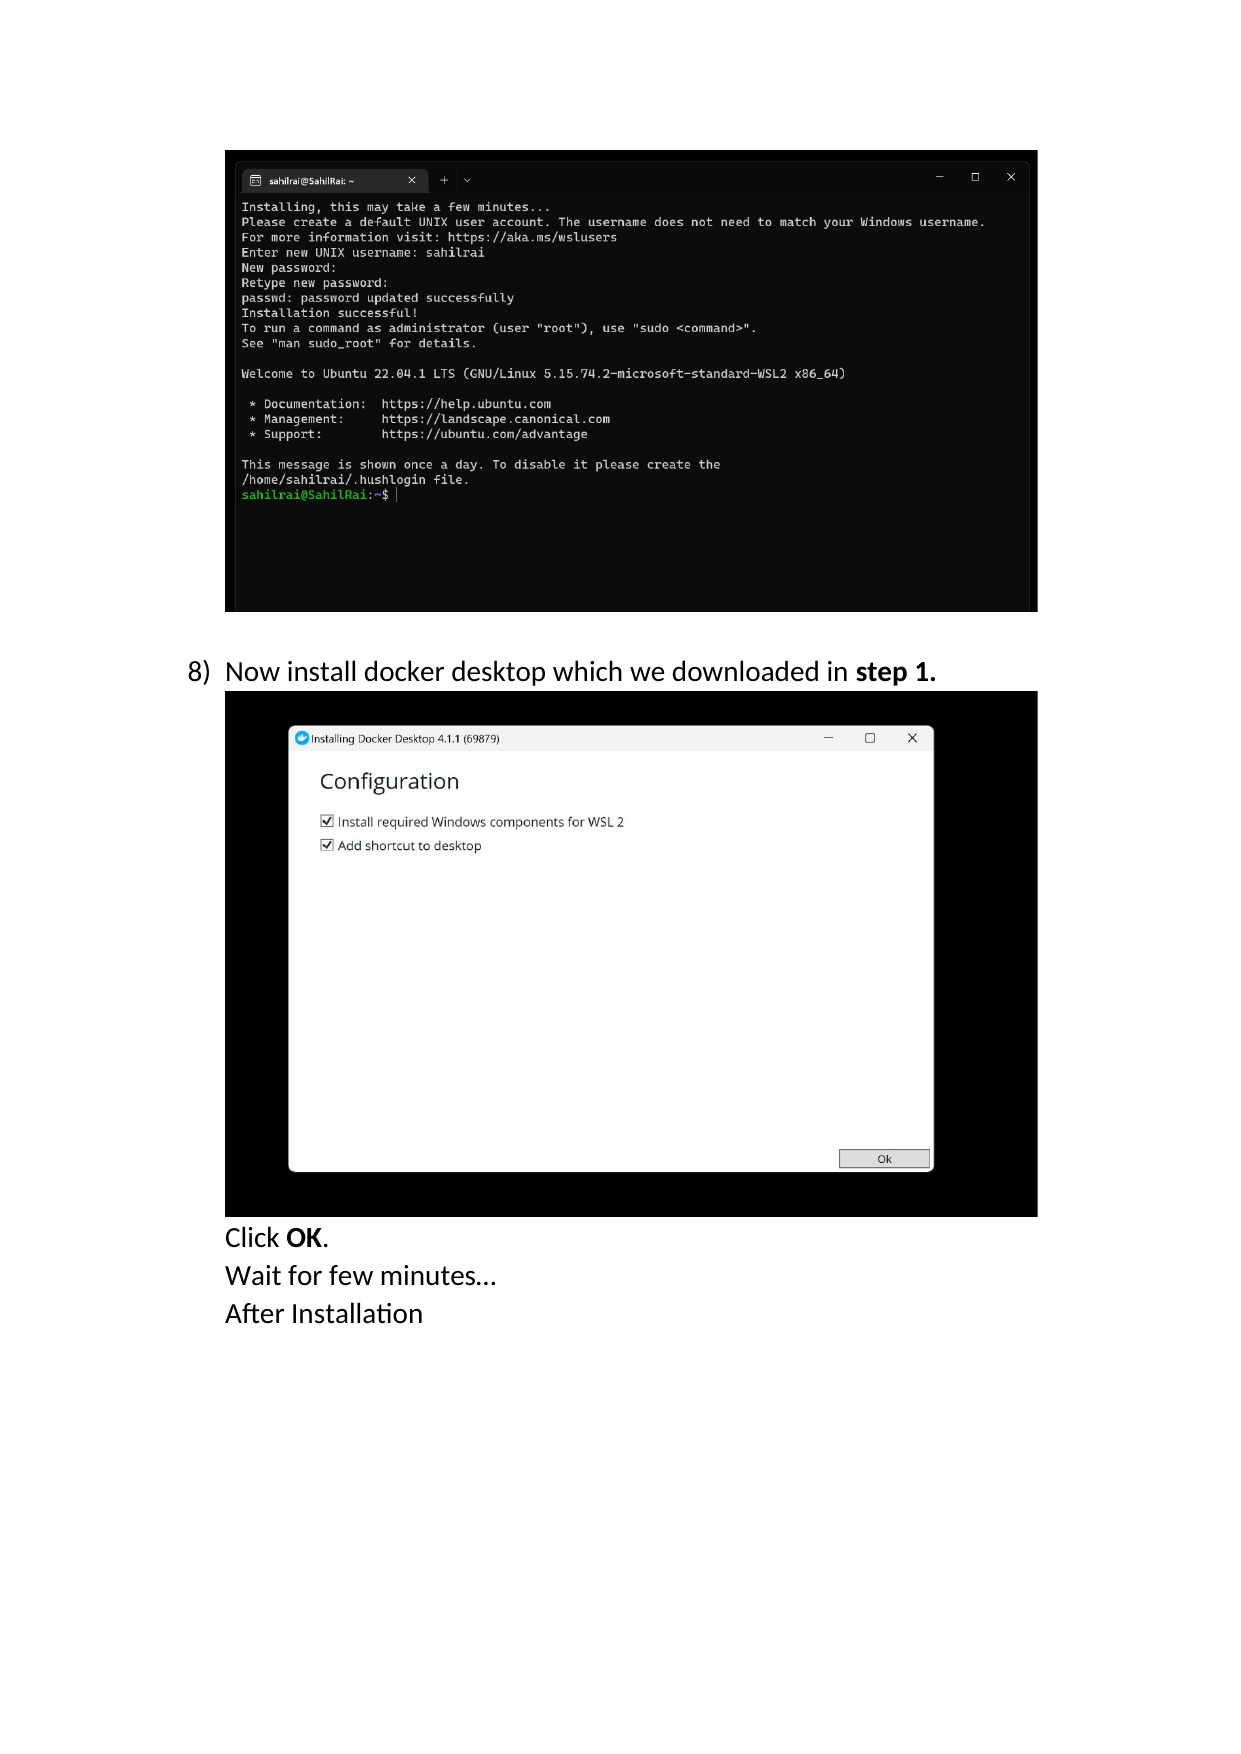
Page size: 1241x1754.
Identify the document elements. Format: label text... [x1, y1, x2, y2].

list After Installation [225, 1296, 1090, 1331]
picture [225, 691, 1038, 1217]
picture [225, 150, 1038, 612]
list Wait for few minutes… [225, 1257, 1090, 1293]
list Now install docker desktop which we downloaded in step 1. [187, 653, 1090, 688]
list Click OK. [225, 1219, 1090, 1254]
